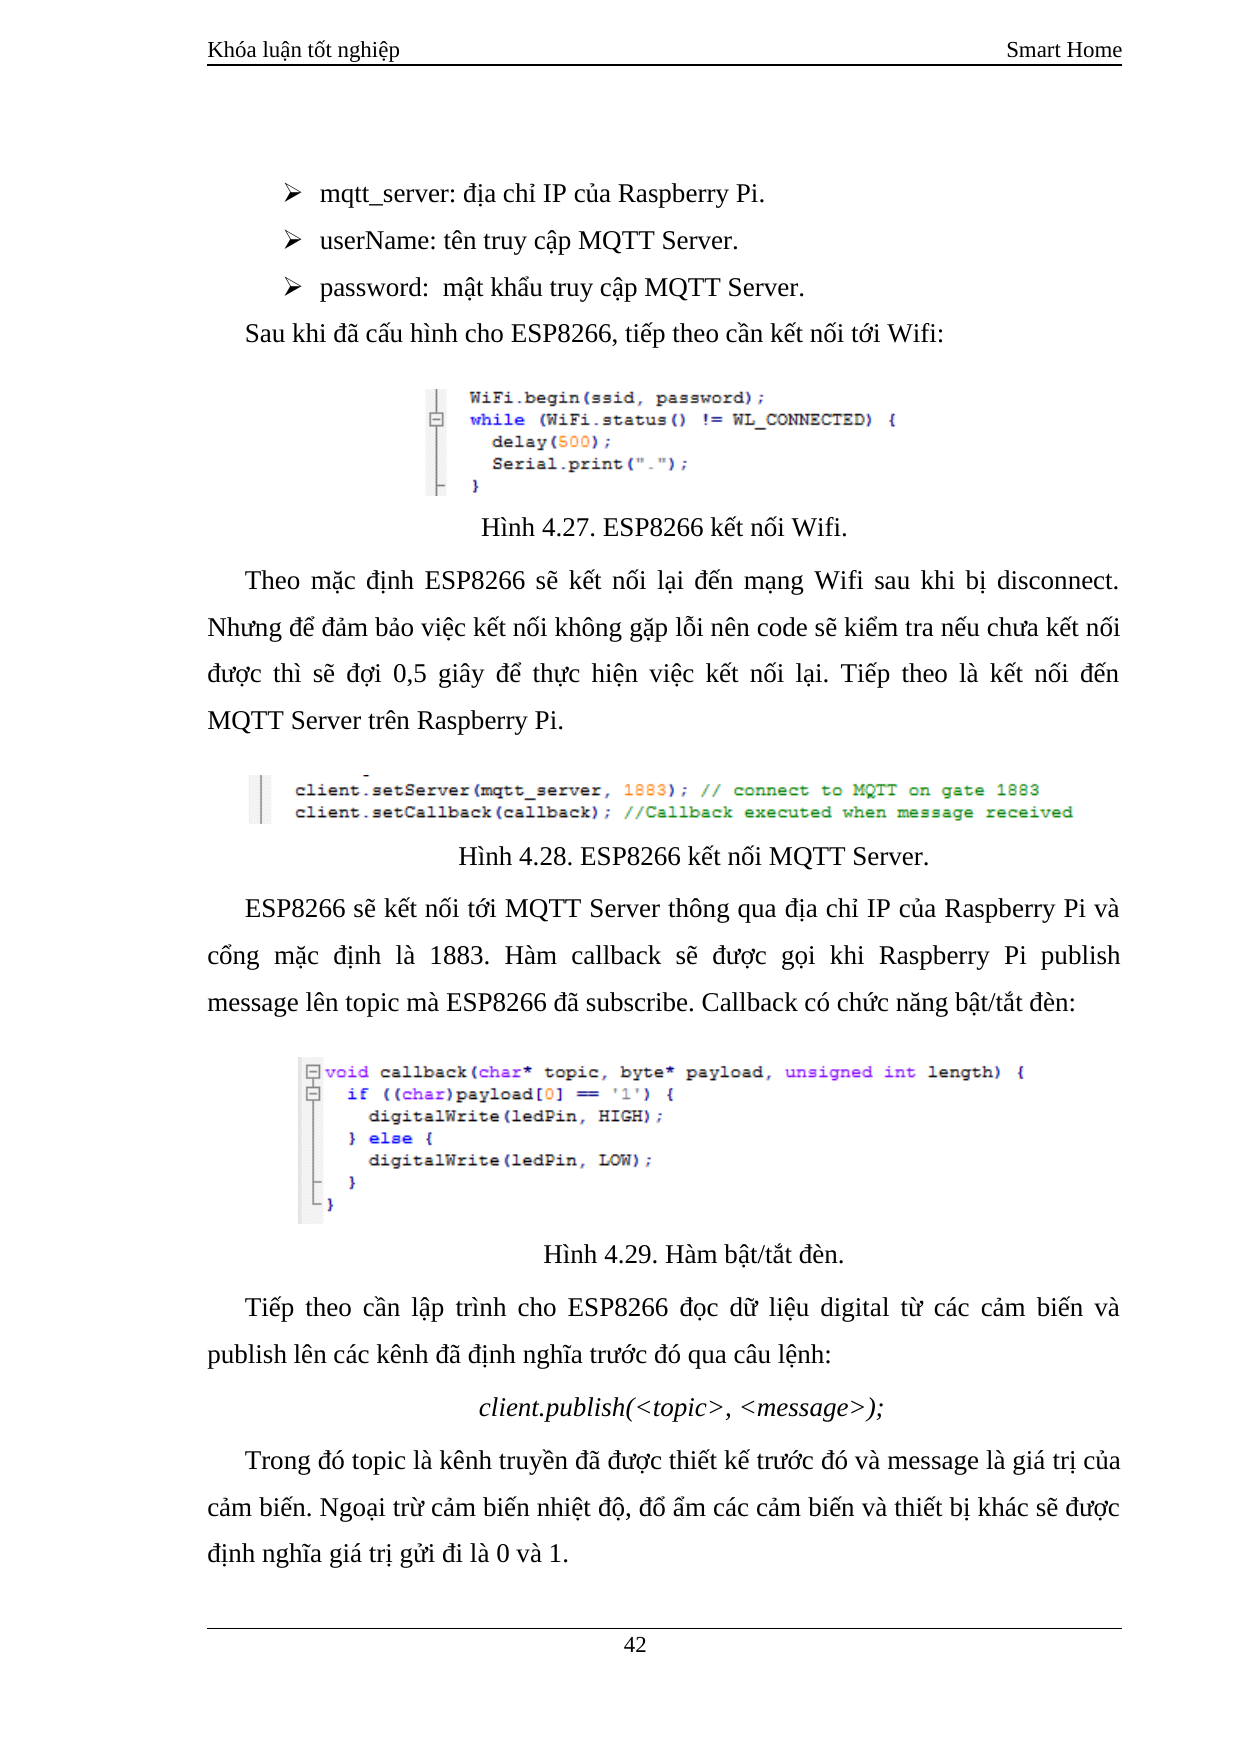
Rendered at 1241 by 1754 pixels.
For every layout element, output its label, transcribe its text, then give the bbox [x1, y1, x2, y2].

picture [425, 389, 904, 496]
text client.publish(<topic>, <message>); [207, 1391, 1122, 1422]
text Trong đó topic là kênh truyền đã được thiết kế trước đó và message là giá trị của cảm biến. Ngoại trừ cảm biến nhiệt độ, đổ ẩm các cảm biến và thiết bị khác sẽ được định nghĩa giá trị gửi đi là 0 và 1. [207, 1444, 1122, 1568]
text ESP8266 sẽ kết nối tới MQTT Server thông qua địa chỉ IP của Raspberry Pi và cổng mặc định là 1883. Hàm callback sẽ được gọi khi Raspberry Pi publish message lên topic mà ESP8266 đã subscribe. Callback có chức năng bật/tắt đèn: [207, 892, 1122, 1017]
text Theo mặc định ESP8266 sẽ kết nối lại đến mạng Wifi sau khi bị disconnect. Nhưng để đảm bảo việc kết nối không gặp lỗi nên code sẽ kiểm tra nếu chưa kết nối được thì sẽ đợi 0,5 giây để thực hiện việc kết nối lại. Tiếp theo là kết nối đến MQTT Server trên Raspberry Pi. [207, 564, 1122, 735]
text Sau khi đã cấu hình cho ESP8266, tiếp theo cần kết nối tới Wifi: [207, 318, 1122, 349]
list password: mật khẩu truy cập MQTT Server. [282, 271, 1122, 302]
text Tiếp theo cần lập trình cho ESP8266 đọc dữ liệu digital từ các cảm biến và publish lên các kênh đã định nghĩa trước đó qua câu lệnh: [207, 1292, 1122, 1369]
picture [248, 775, 1080, 824]
picture [297, 1057, 1031, 1224]
list userName: tên truy cập MQTT Server. [282, 224, 1122, 255]
list mqtt_server: địa chỉ IP của Raspberry Pi. [282, 177, 1122, 208]
